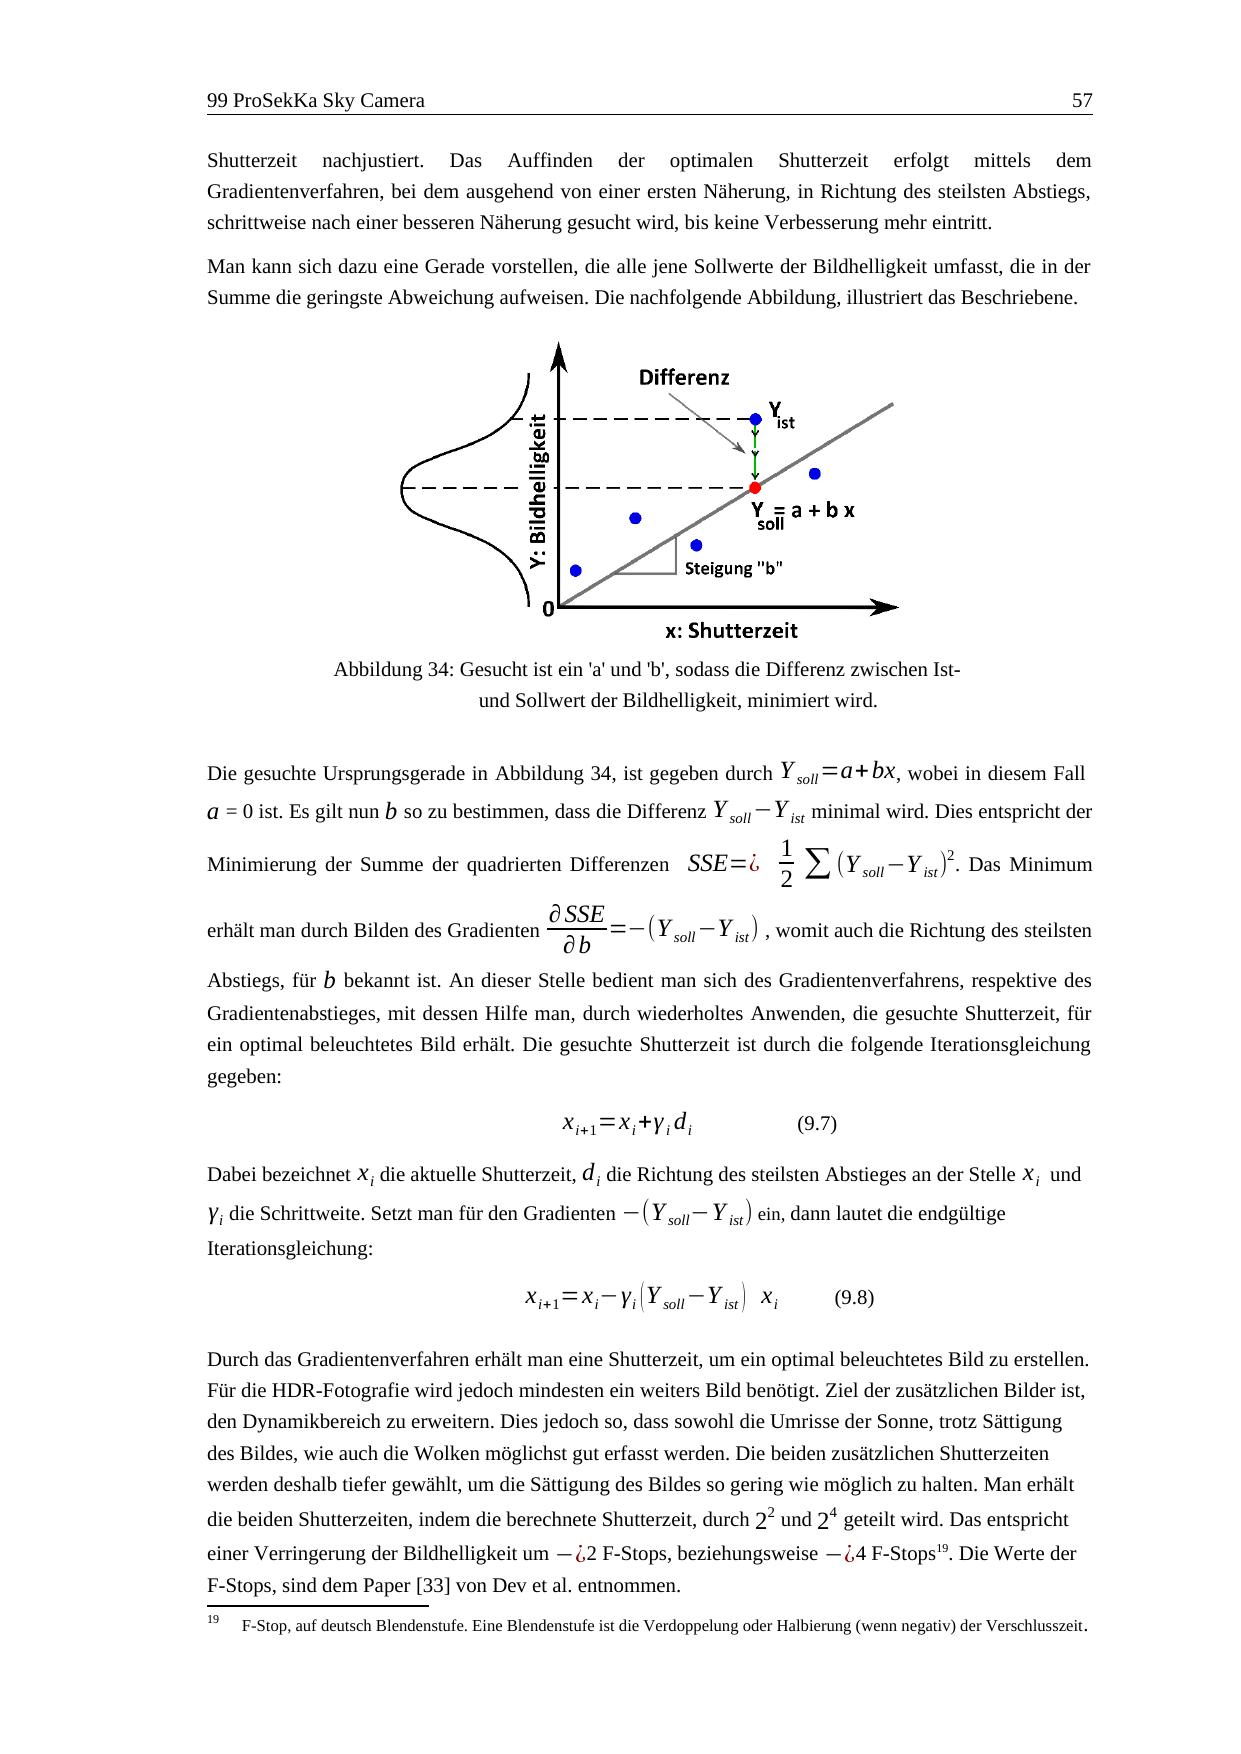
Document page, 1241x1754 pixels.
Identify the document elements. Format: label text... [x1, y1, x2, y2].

picture [400, 341, 900, 638]
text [207, 148, 1093, 234]
text Man kann sich dazu eine Gerade vorstellen, die alle jene Sollwerte der Bildhelligkeit umfasst, die in der Summe die geringste Abweichung aufweisen. Die nachfolgende Abbildung, illustriert das Beschriebene. [207, 254, 1093, 309]
text Durch das Gradientenverfahren erhält man eine Shutterzeit, um ein optimal beleuchtetes Bild zu erstellen. Für die HDR-Fotografie wird jedoch mindesten ein weiters Bild benötigt. Ziel der zusätzlichen Bilder ist, den Dynamikbereich zu erweitern. Dies jedoch so, dass sowohl die Umrisse der Sonne, trotz Sättigung des Bildes, wie auch die Wolken möglichst gut erfasst werden. Die beiden zusätzlichen Shutterzeiten werden deshalb tiefer gewählt, um die Sättigung des Bildes so gering wie möglich zu halten. Man erhält die beiden Shutterzeiten, indem die berechnete Shutterzeit, durch und geteilt wird. Das entspricht einer Verringerung der Bildhelligkeit um 2 F-Stops, beziehungsweise 4 F-Stops. Die Werte der F-Stops, sind dem Paper [33] von Dev et al. entnommen. [207, 1347, 1093, 1597]
text Die gesuchte Ursprungsgerade in Abbildung 33, ist gegeben durch , wobei in diesem Fall = 0 ist. Es gilt nun so zu bestimmen, dass die Differenz minimal wird. Dies entspricht der Minimierung der Summe der quadrierten Differenzen . Das Minimum erhält man durch Bilden des Gradienten , womit auch die Richtung des steilsten Abstiegs, für bekannt ist. An dieser Stelle bedient man sich des Gradientenverfahrens, respektive des Gradientenabstieges, mit dessen Hilfe man, durch wiederholtes Anwenden, die gesuchte Shutterzeit, für ein optimal beleuchtetes Bild erhält. Die gesuchte Shutterzeit ist durch die folgende Iterationsgleichung gegeben: [207, 757, 1093, 1088]
text Abbildung 34: Gesucht ist ein 'a' und 'b', sodass die Differenz zwischen Ist- und Sollwert der Bildhelligkeit, minimiert wird. [207, 657, 1093, 712]
text Dabei bezeichnet die aktuelle Shutterzeit, die Richtung des steilsten Abstieges an der Stelle und die Schrittweite. Setzt man für den Gradienten ein, dann lautet die endgültige Iterationsgleichung: [207, 1158, 1093, 1260]
